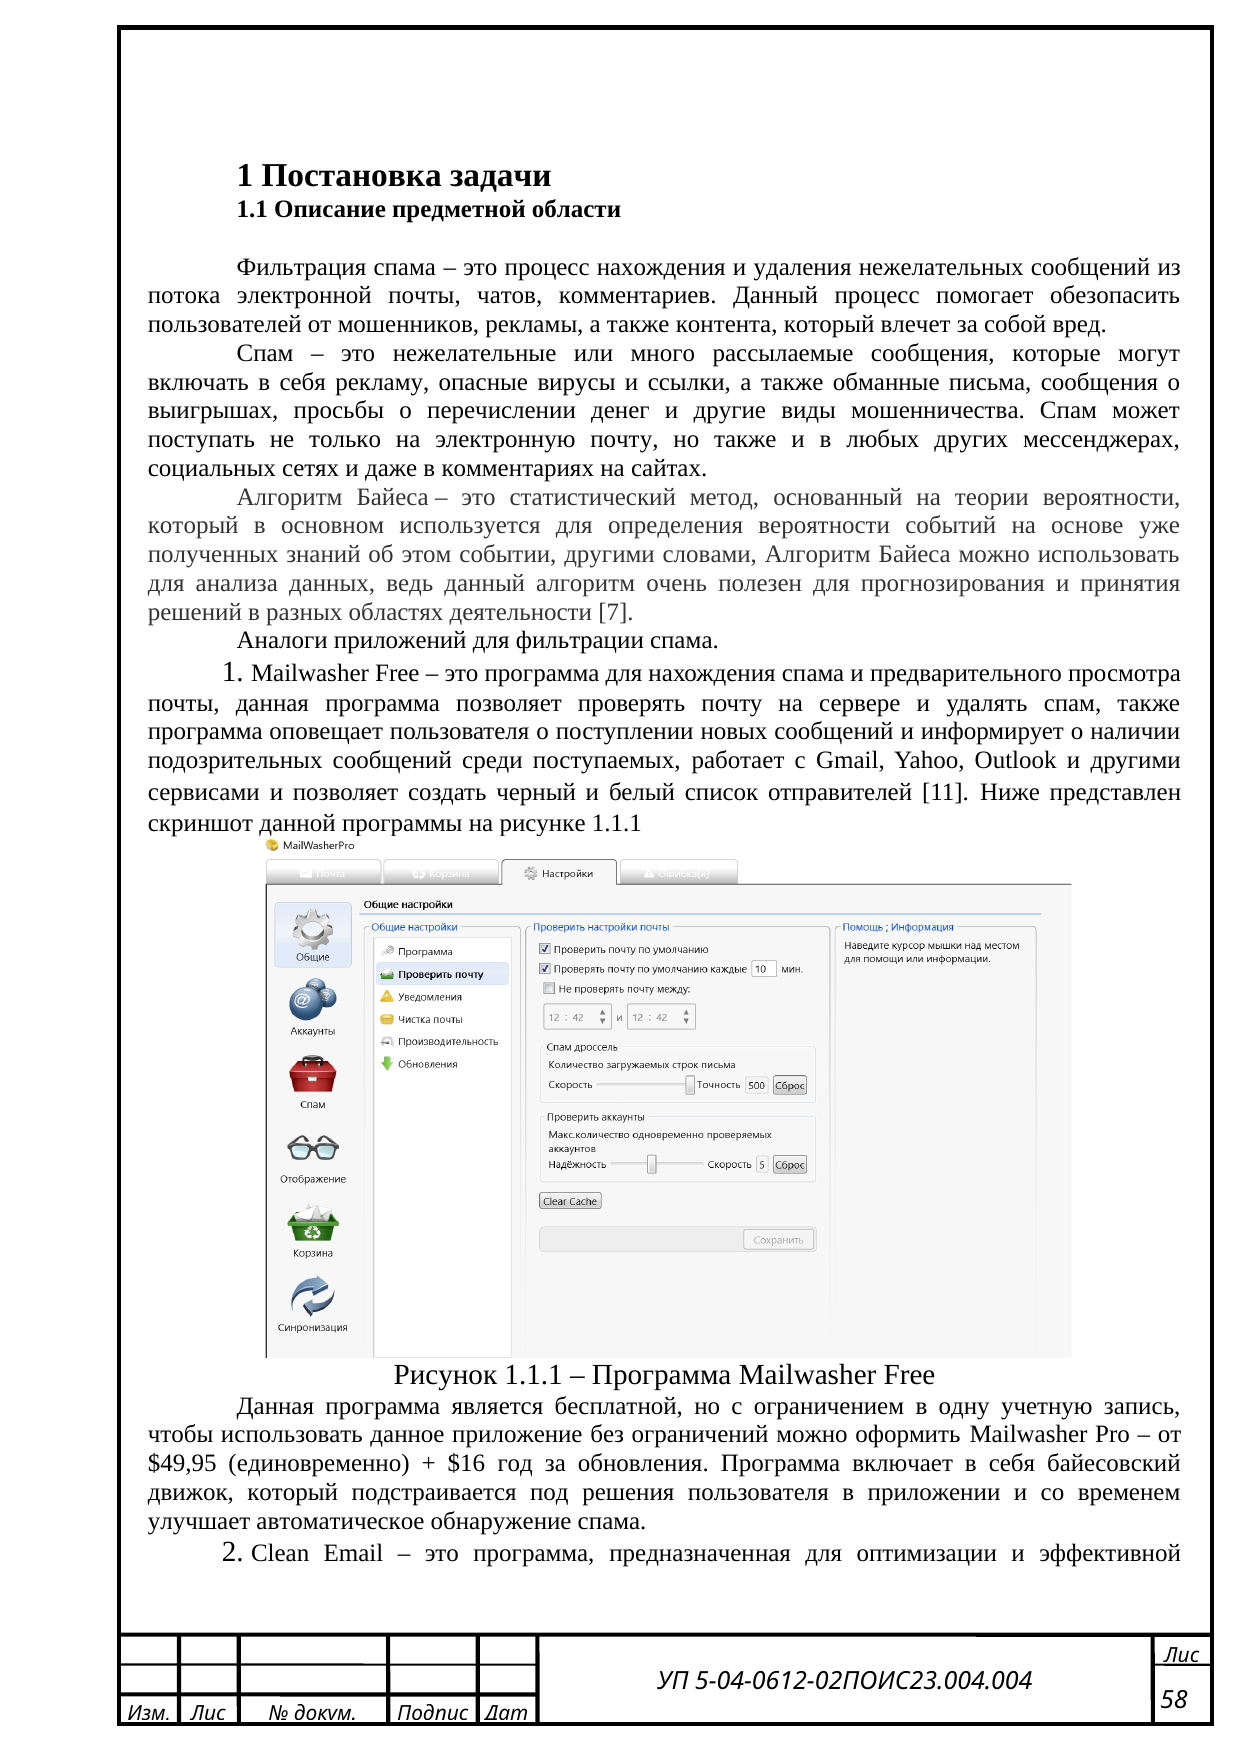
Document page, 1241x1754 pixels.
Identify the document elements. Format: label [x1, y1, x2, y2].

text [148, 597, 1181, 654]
picture [265, 836, 1072, 1358]
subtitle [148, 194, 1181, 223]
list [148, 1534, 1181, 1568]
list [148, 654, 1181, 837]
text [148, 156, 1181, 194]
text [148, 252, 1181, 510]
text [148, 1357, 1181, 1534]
